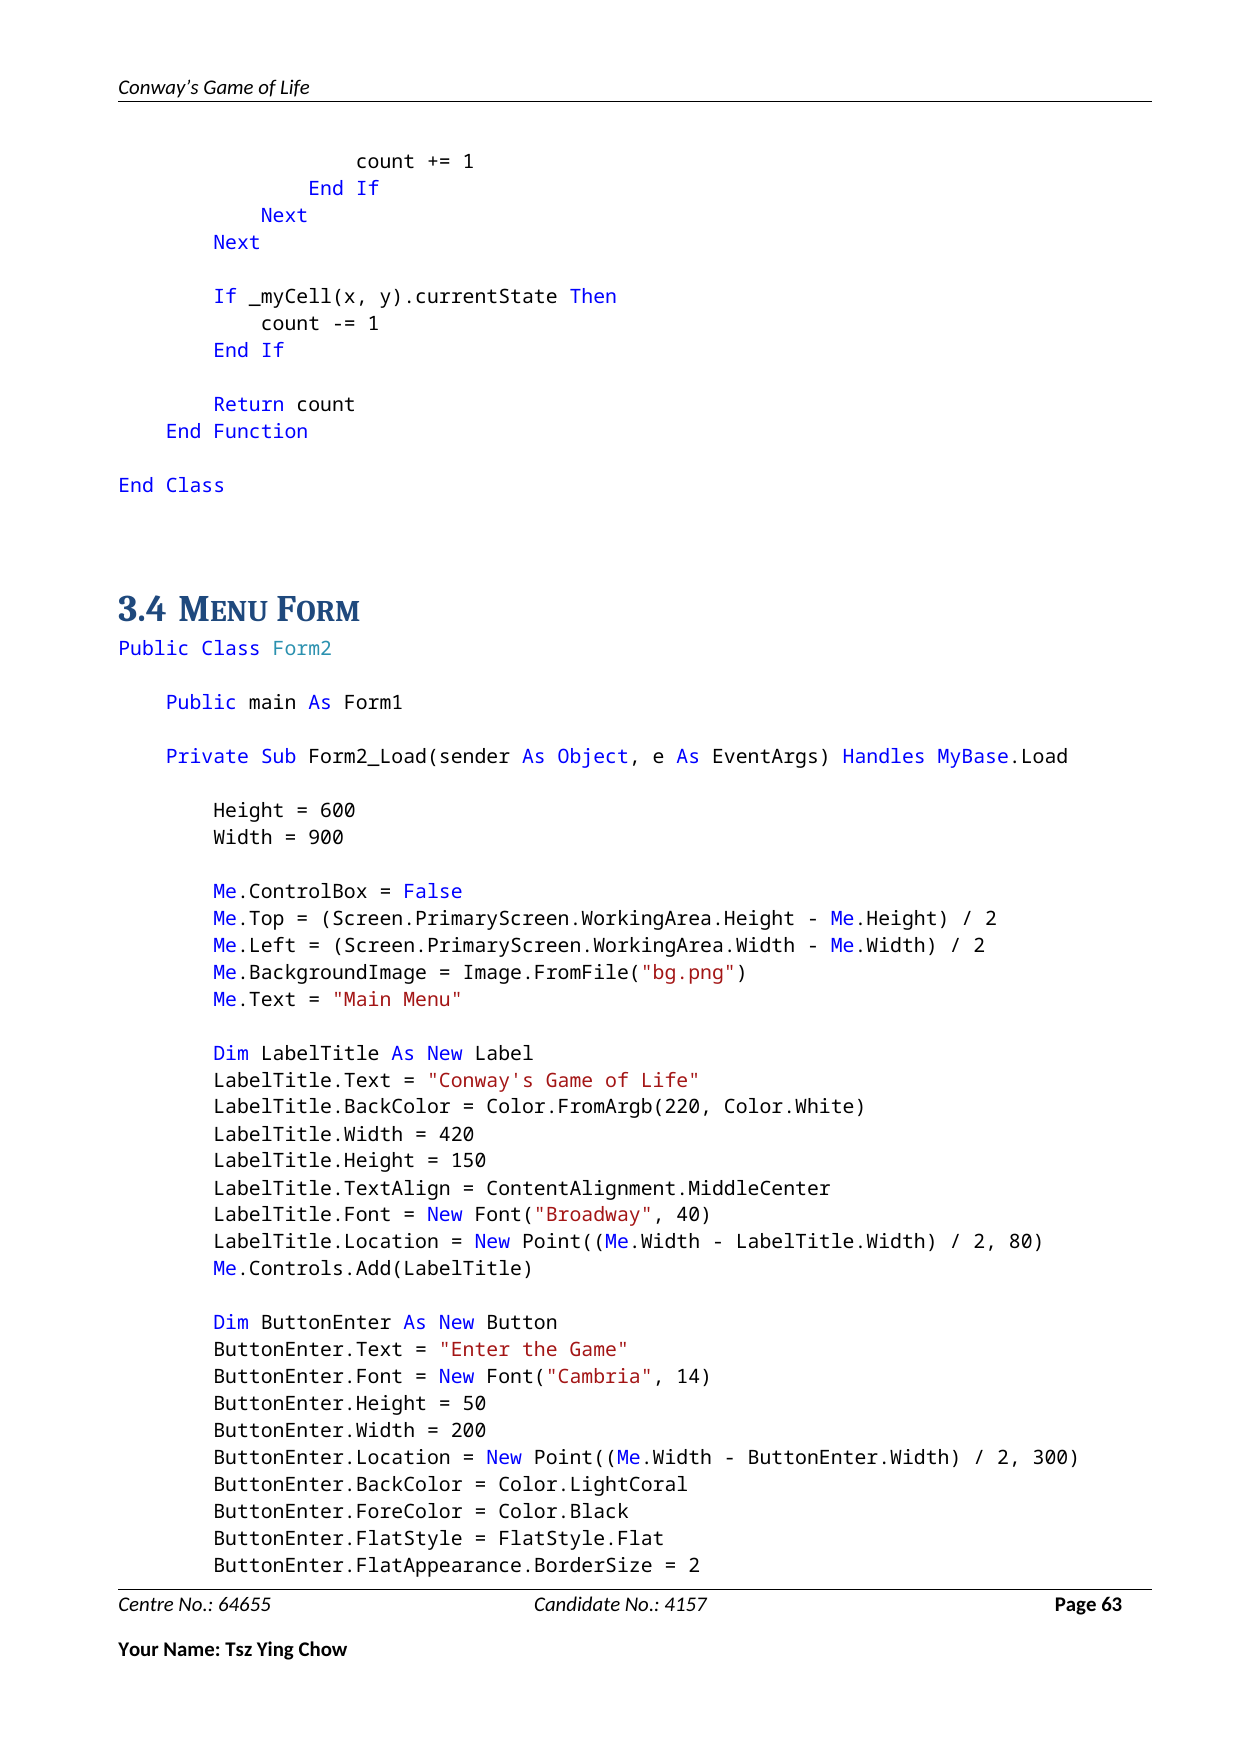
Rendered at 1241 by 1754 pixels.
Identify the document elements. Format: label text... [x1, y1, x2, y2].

text Me.Text = "Main Menu" [118, 985, 1152, 1012]
text LabelTitle.Location = New Point((Me.Width - LabelTitle.Width) / 2, 80) [118, 1228, 1152, 1255]
text ButtonEnter.FlatStyle = FlatStyle.Flat [118, 1524, 1152, 1551]
text Dim LabelTitle As New Label [118, 1039, 1152, 1066]
text Private Sub Form2_Load(sender As Object, e As EventArgs) Handles MyBase.Load [118, 742, 1152, 769]
subtitle Menu Form [118, 588, 1152, 631]
text Return count [118, 391, 1152, 417]
text End Class [118, 471, 1152, 498]
text ButtonEnter.ForeColor = Color.Black [118, 1497, 1152, 1524]
text Me.Controls.Add(LabelTitle) [118, 1255, 1152, 1282]
text Public main As Form1 [118, 688, 1152, 715]
text Height = 600 [118, 796, 1152, 823]
text ButtonEnter.Font = New Font("Cambria", 14) [118, 1363, 1152, 1389]
text LabelTitle.BackColor = Color.FromArgb(220, Color.White) [118, 1093, 1152, 1120]
text Public Class Form2 [118, 634, 1152, 661]
text Next [118, 202, 1152, 229]
text Me.ControlBox = False [118, 877, 1152, 904]
text Width = 900 [118, 823, 1152, 850]
text Dim ButtonEnter As New Button [118, 1309, 1152, 1336]
text LabelTitle.TextAlign = ContentAlignment.MiddleCenter [118, 1174, 1152, 1201]
text ButtonEnter.Text = "Enter the Game" [118, 1336, 1152, 1363]
text Next [118, 229, 1152, 256]
text count -= 1 [118, 309, 1152, 337]
text Me.Left = (Screen.PrimaryScreen.WorkingArea.Width - Me.Width) / 2 [118, 931, 1152, 958]
text End Function [118, 417, 1152, 444]
text count += 1 [118, 148, 1152, 175]
text ButtonEnter.Height = 50 [118, 1389, 1152, 1417]
text If _myCell(x, y).currentState Then [118, 283, 1152, 309]
text ButtonEnter.Width = 200 [118, 1417, 1152, 1443]
text LabelTitle.Width = 420 [118, 1120, 1152, 1147]
text ButtonEnter.Location = New Point((Me.Width - ButtonEnter.Width) / 2, 300) [118, 1443, 1152, 1471]
text LabelTitle.Font = New Font("Broadway", 40) [118, 1201, 1152, 1228]
text ButtonEnter.BackColor = Color.LightCoral [118, 1471, 1152, 1497]
text End If [118, 175, 1152, 202]
text Me.BackgroundImage = Image.FromFile("bg.png") [118, 958, 1152, 985]
text End If [118, 337, 1152, 363]
text LabelTitle.Height = 150 [118, 1147, 1152, 1174]
text ButtonEnter.FlatAppearance.BorderSize = 2 [118, 1551, 1152, 1578]
text LabelTitle.Text = "Conway's Game of Life" [118, 1066, 1152, 1093]
text Me.Top = (Screen.PrimaryScreen.WorkingArea.Height - Me.Height) / 2 [118, 904, 1152, 931]
